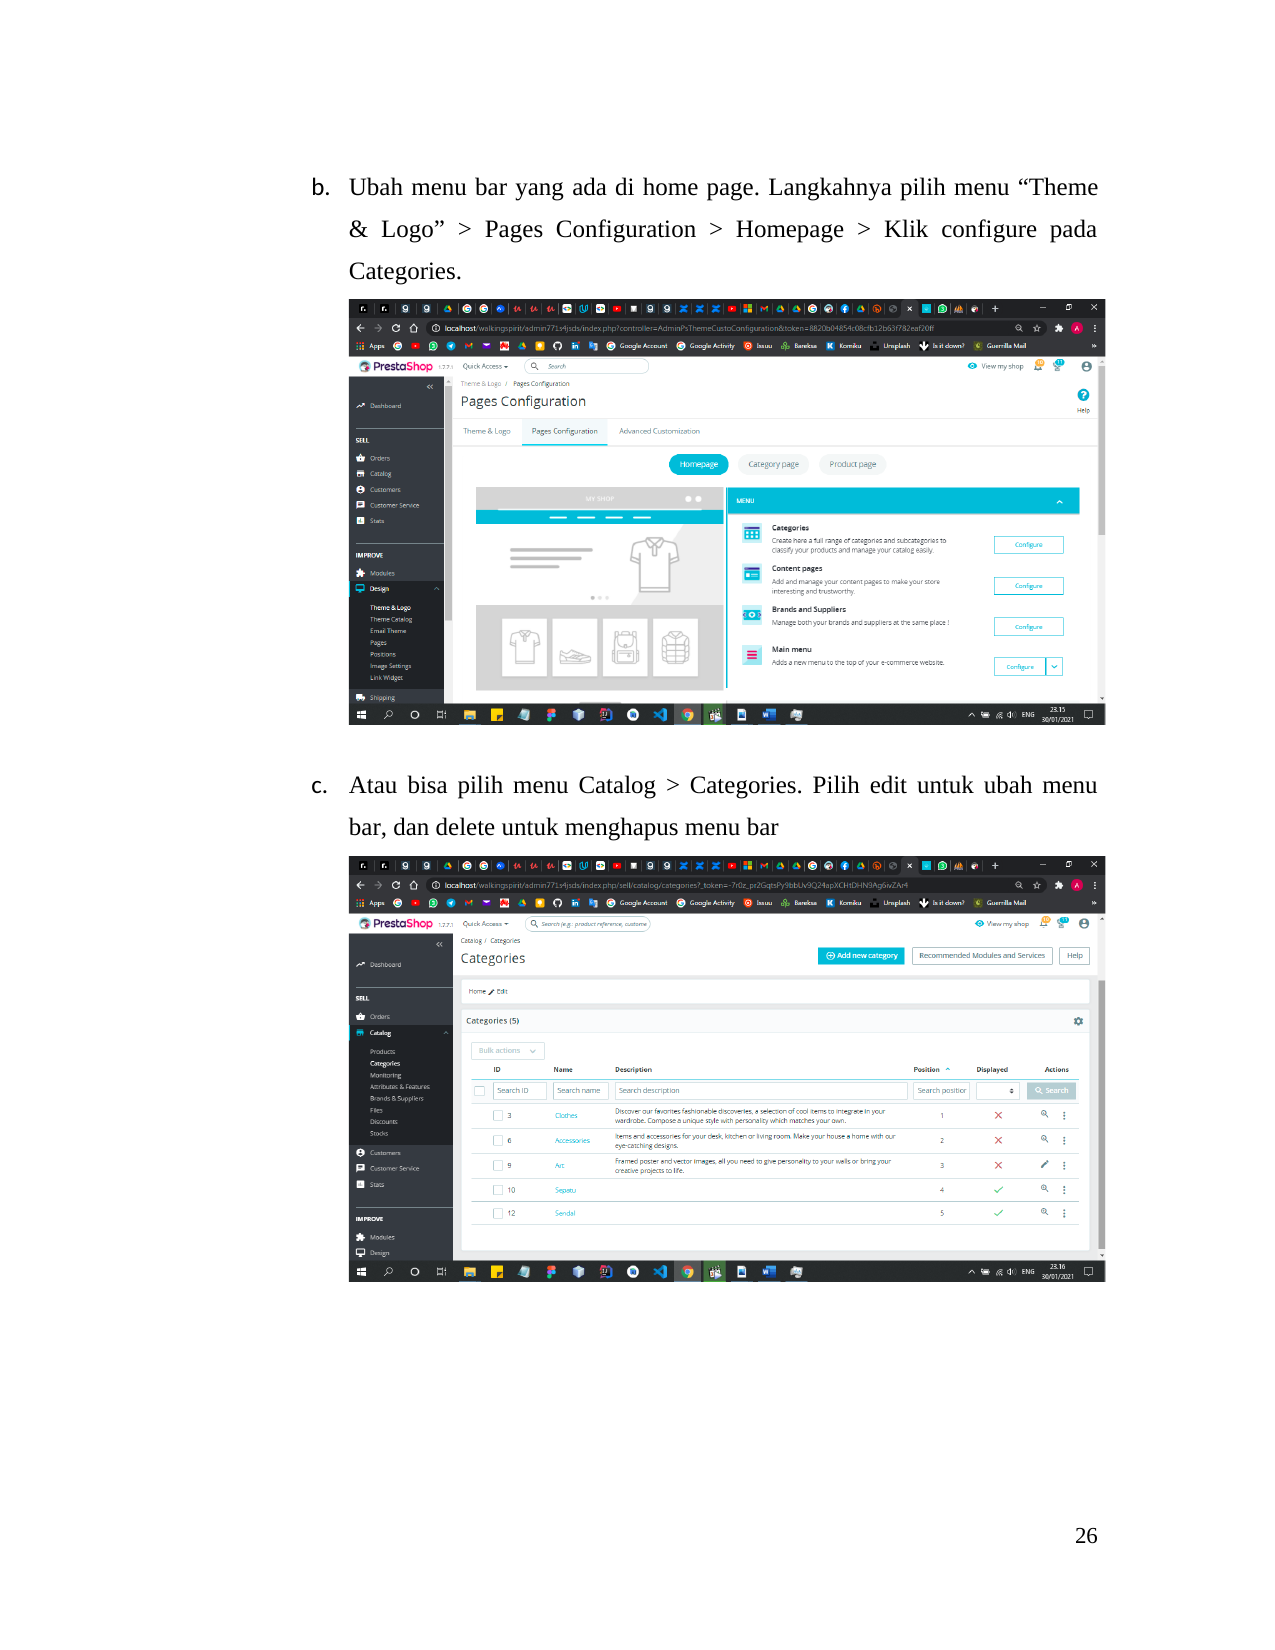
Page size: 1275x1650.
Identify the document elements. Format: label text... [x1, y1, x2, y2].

picture [348, 856, 1106, 1282]
list Ubah menu bar yang ada di home page. Langkahnya pilih menu “Theme & Logo” > Pages Configuration > Homepage > Klik configure pada Categories. [311, 171, 1098, 285]
picture [348, 299, 1106, 725]
list Atau bisa pilih menu Catalog > Categories. Pilih edit untuk ubah menu bar, dan delete untuk menghapus menu bar [311, 769, 1098, 840]
